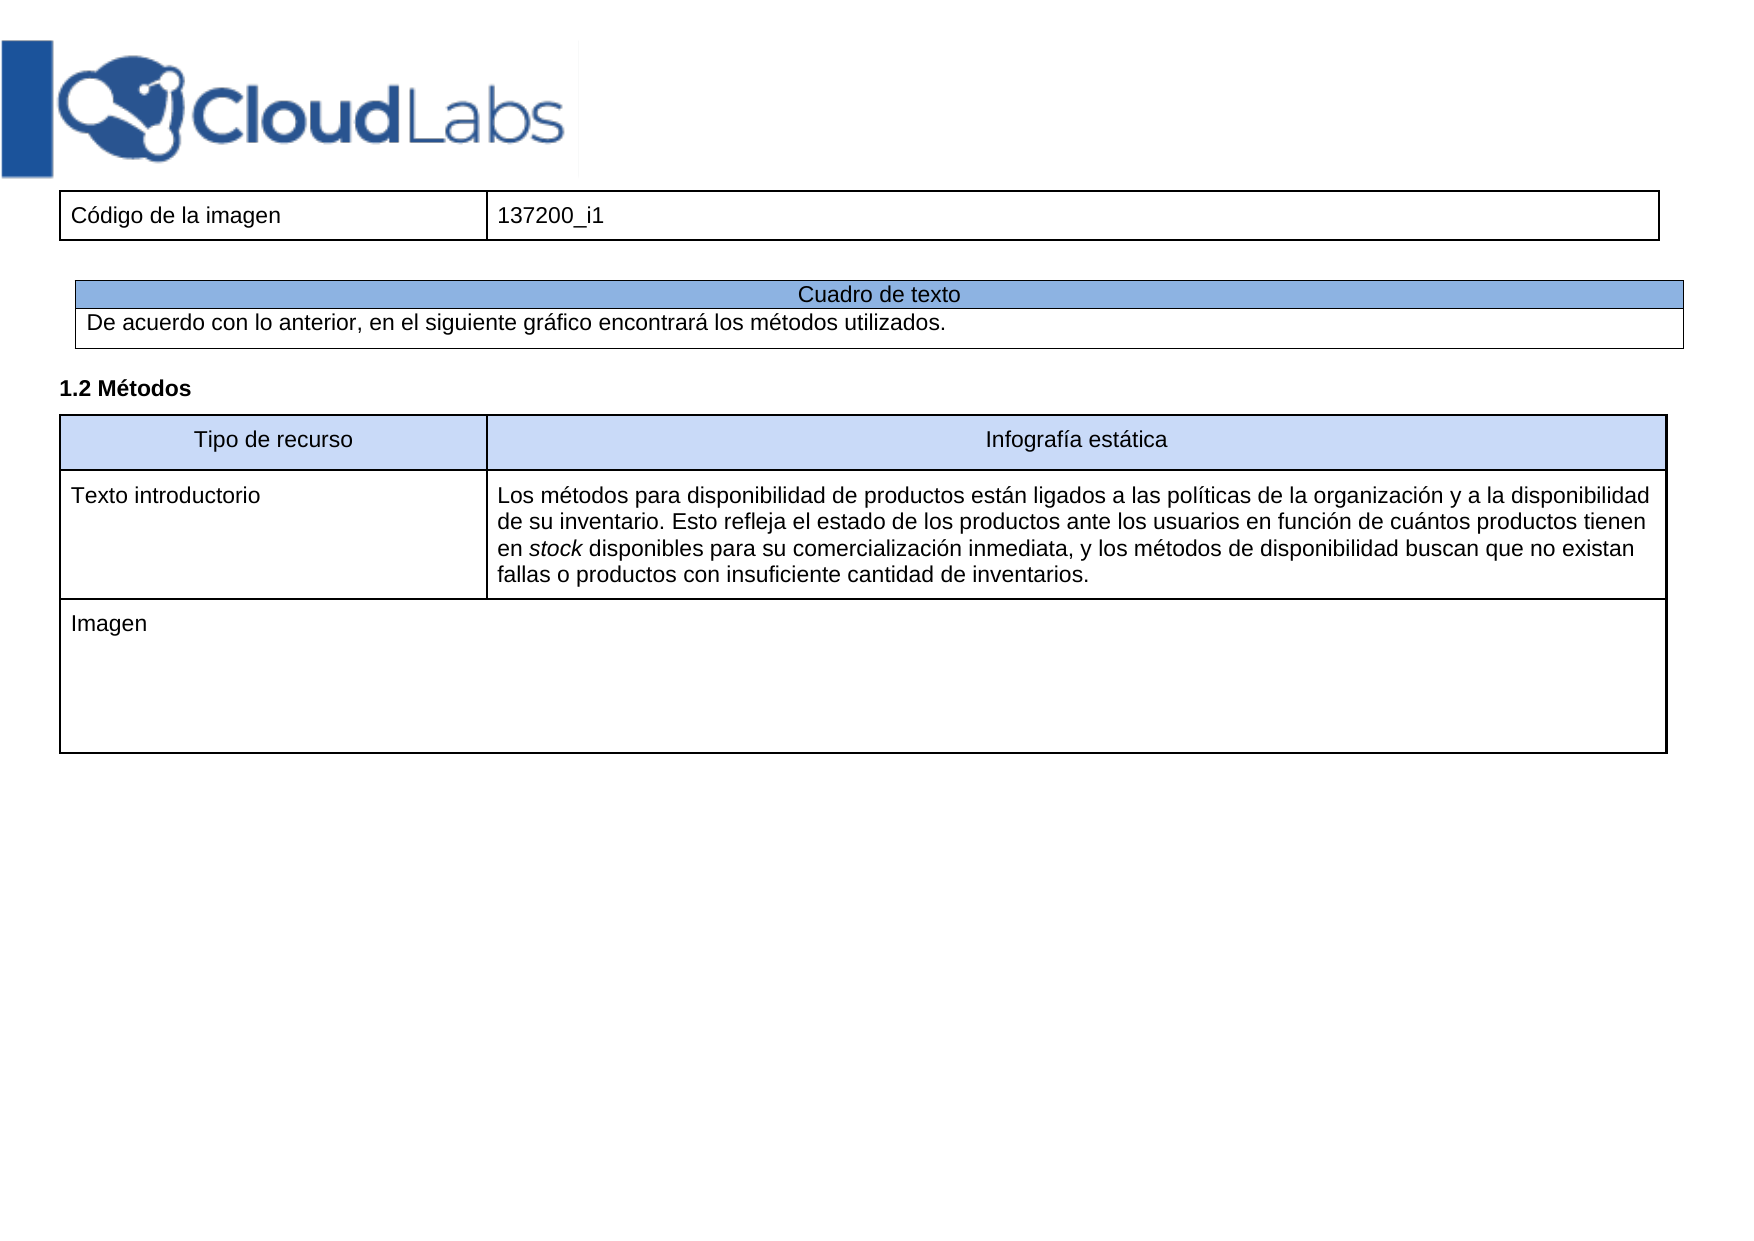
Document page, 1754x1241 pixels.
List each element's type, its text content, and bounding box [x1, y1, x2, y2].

table_cell Texto introductorio [61, 471, 486, 598]
table_cell Código de la imagen [61, 192, 486, 239]
picture [1, 28, 579, 190]
table_cell De acuerdo con lo anterior, en el siguiente gráfico encontrará los métodos utilizados. [76, 309, 1683, 347]
table_header Cuadro de texto [76, 281, 1683, 308]
table_cell 137200_i1 [488, 192, 1658, 239]
table_cell Imagen Nota: elaboración propia ET [61, 600, 1665, 752]
table_header Tipo de recurso [61, 416, 486, 469]
table_cell Los métodos para disponibilidad de productos están ligados a las políticas de la organización y a la disponibilidad de su inventario. Esto refleja el estado de los productos ante los usuarios en función de cuántos productos tienen en stock disponibles para su comercialización inmediata, y los métodos de disponibilidad buscan que no existan fallas o productos con insuficiente cantidad de inventarios. [488, 471, 1665, 598]
text 1.2 Métodos [59, 375, 1695, 401]
table_header Infografía estática [488, 416, 1665, 469]
